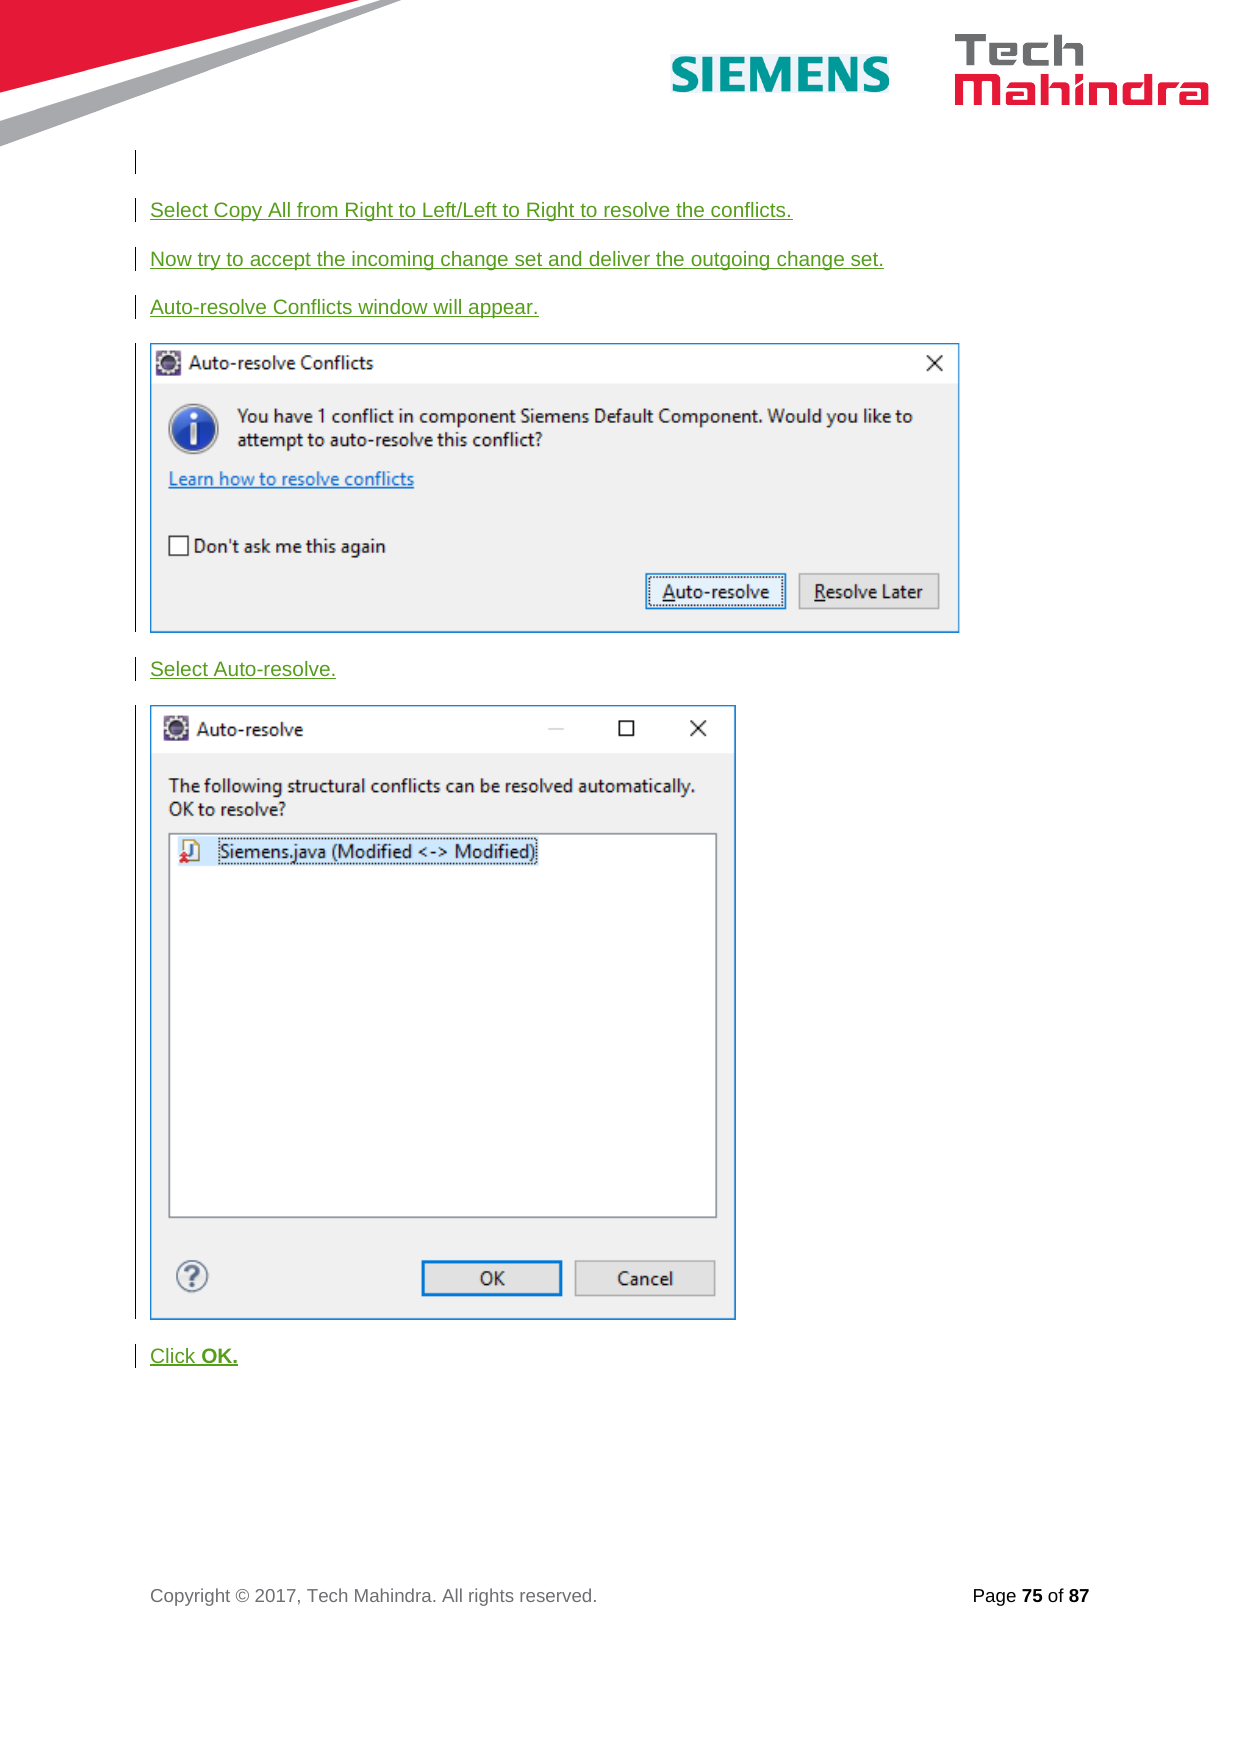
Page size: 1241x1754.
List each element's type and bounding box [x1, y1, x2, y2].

picture [670, 54, 890, 93]
picture [0, 0, 423, 148]
picture [955, 34, 1209, 105]
picture [150, 705, 736, 1320]
picture [150, 343, 960, 633]
